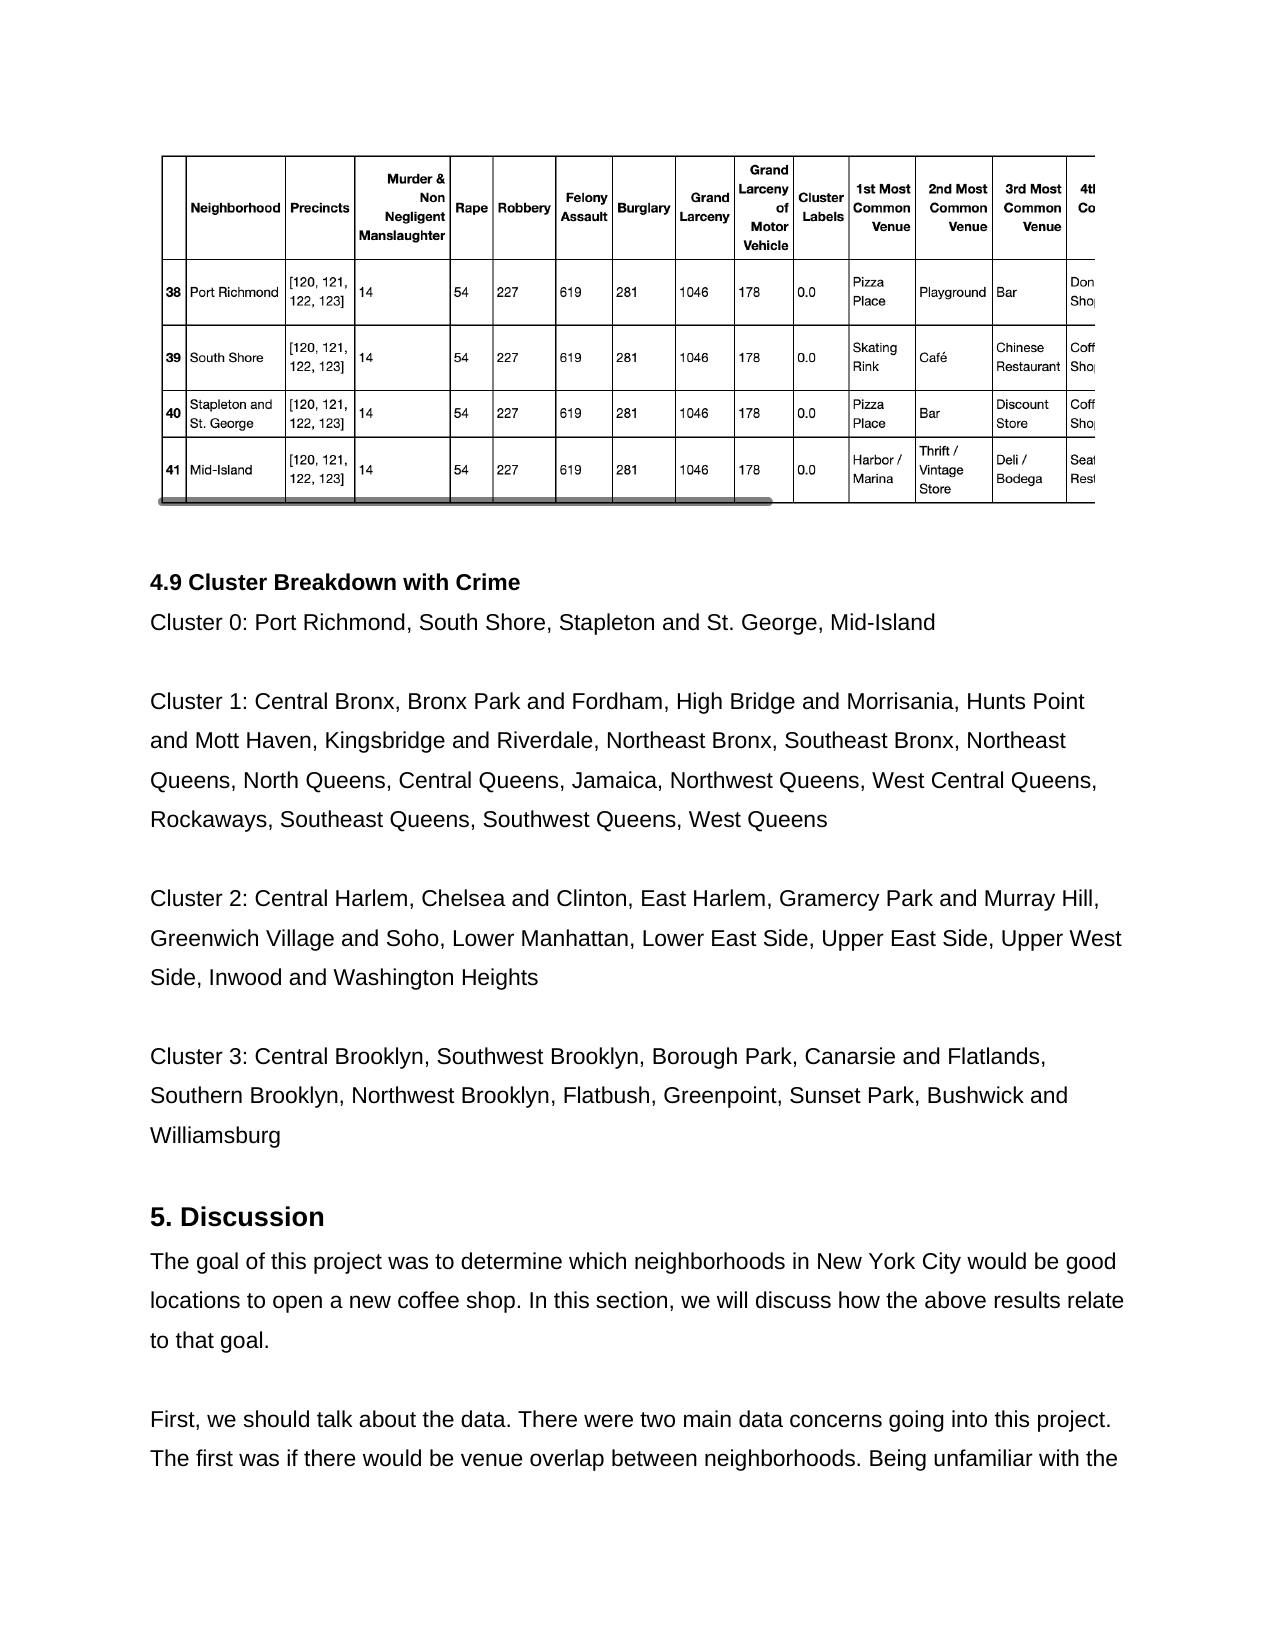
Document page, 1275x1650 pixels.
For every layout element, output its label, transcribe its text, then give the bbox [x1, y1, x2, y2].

text The goal of this project was to determine which neighborhoods in New York City would be good locations to open a new coffee shop. In this section, we will discuss how the above results relate to that goal. [150, 1248, 1125, 1353]
picture [150, 150, 1125, 517]
text Cluster 2: Central Harlem, Chelsea and Clinton, East Harlem, Gramercy Park and Murray Hill, Greenwich Village and Soho, Lower Manhattan, Lower East Side, Upper East Side, Upper West Side, Inwood and Washington Heights [150, 885, 1125, 990]
text Cluster 3: Central Brooklyn, Southwest Brooklyn, Borough Park, Canarsie and Flatlands, Southern Brooklyn, Northwest Brooklyn, Flatbush, Greenpoint, Sunset Park, Bushwick and Williamsburg [150, 1043, 1125, 1148]
text 5. Discussion [150, 1201, 1125, 1232]
text 4.9 Cluster Breakdown with Crime [150, 569, 1125, 596]
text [150, 1406, 1125, 1472]
text Cluster 0: Port Richmond, South Shore, Stapleton and St. George, Mid-Island [150, 609, 1125, 635]
text Cluster 1: Central Bronx, Bronx Park and Fordham, High Bridge and Morrisania, Hunts Point and Mott Haven, Kingsbridge and Riverdale, Northeast Bronx, Southeast Bronx, Northeast Queens, North Queens, Central Queens, Jamaica, Northwest Queens, West Central Queens, Rockaways, Southeast Queens, Southwest Queens, West Queens [150, 688, 1125, 832]
